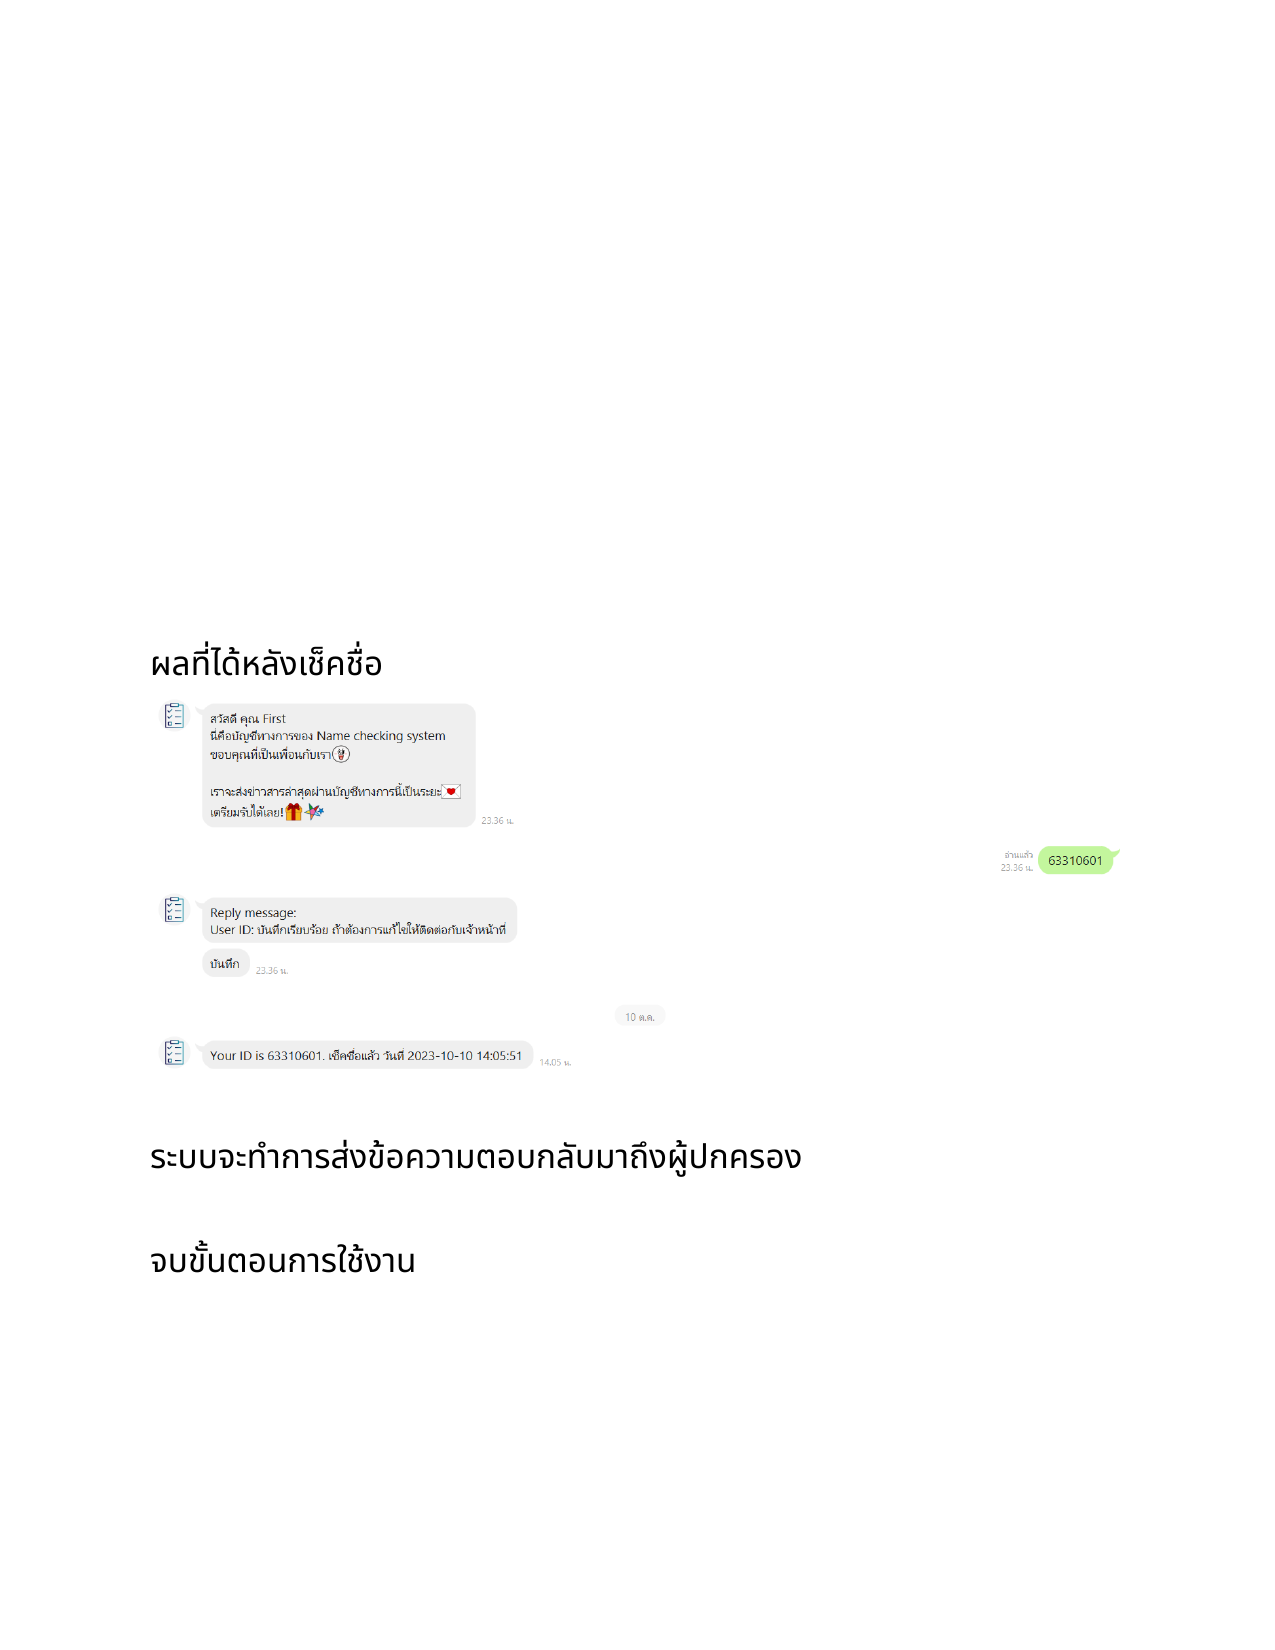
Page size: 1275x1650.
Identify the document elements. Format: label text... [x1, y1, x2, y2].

picture [150, 693, 1125, 1083]
text จบขั้นตอนการใช้งาน [150, 1237, 1125, 1287]
text ระบบจะทำการส่งข้อความตอบกลับมาถึงผู้ปกครอง [150, 1133, 1125, 1184]
text ผลที่ได้หลังเช็คชื่อ [150, 639, 1125, 690]
